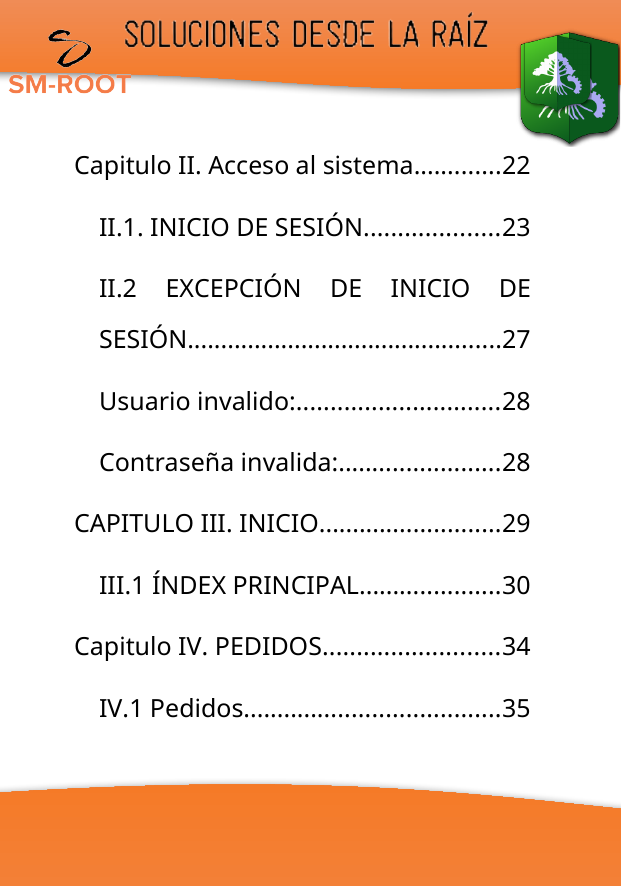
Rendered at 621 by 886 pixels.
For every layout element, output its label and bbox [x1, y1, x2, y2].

picture [516, 28, 621, 147]
picture [7, 28, 132, 100]
